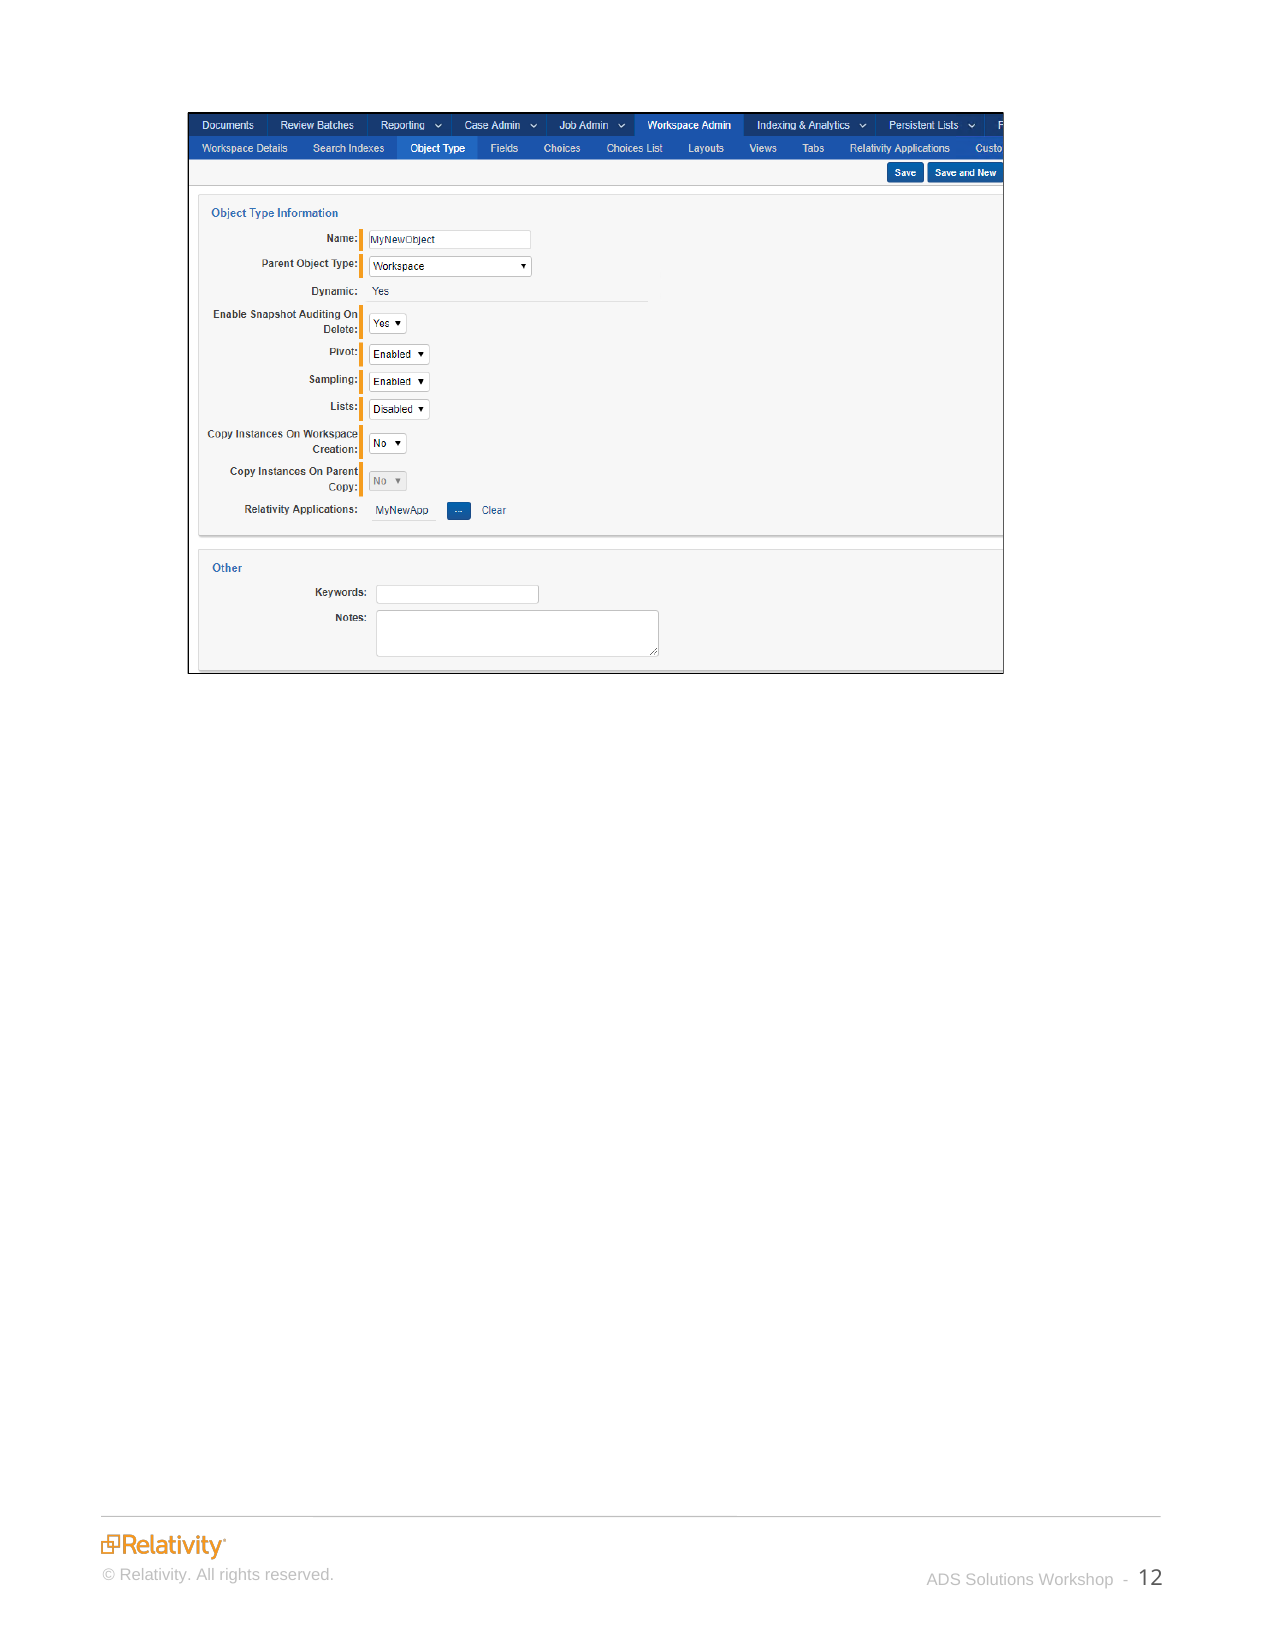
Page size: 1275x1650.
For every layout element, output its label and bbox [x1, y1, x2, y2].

picture [187, 112, 1004, 674]
picture [100, 1534, 227, 1560]
